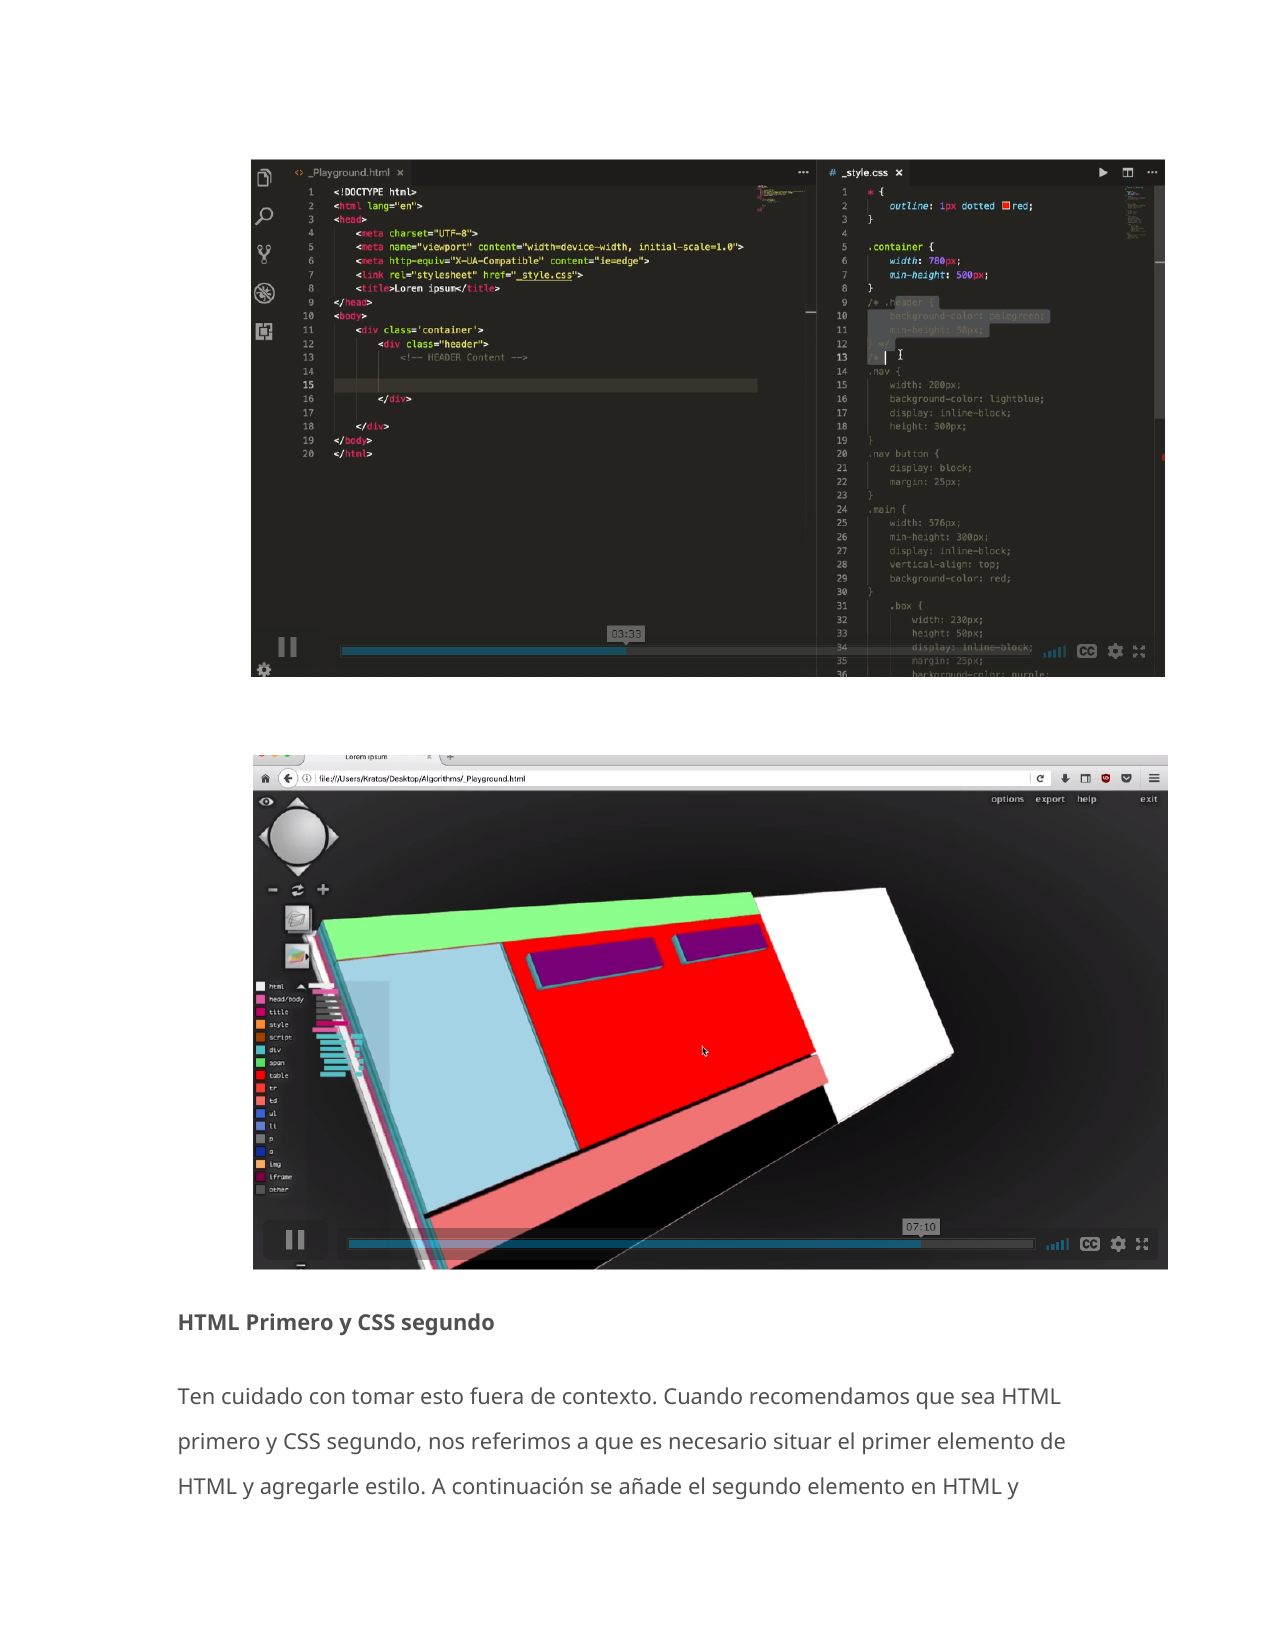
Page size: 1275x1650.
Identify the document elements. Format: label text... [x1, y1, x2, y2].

text HTML Primero y CSS segundo [177, 1292, 1098, 1337]
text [177, 1366, 1098, 1501]
picture [251, 147, 1172, 686]
picture [251, 751, 1172, 1273]
